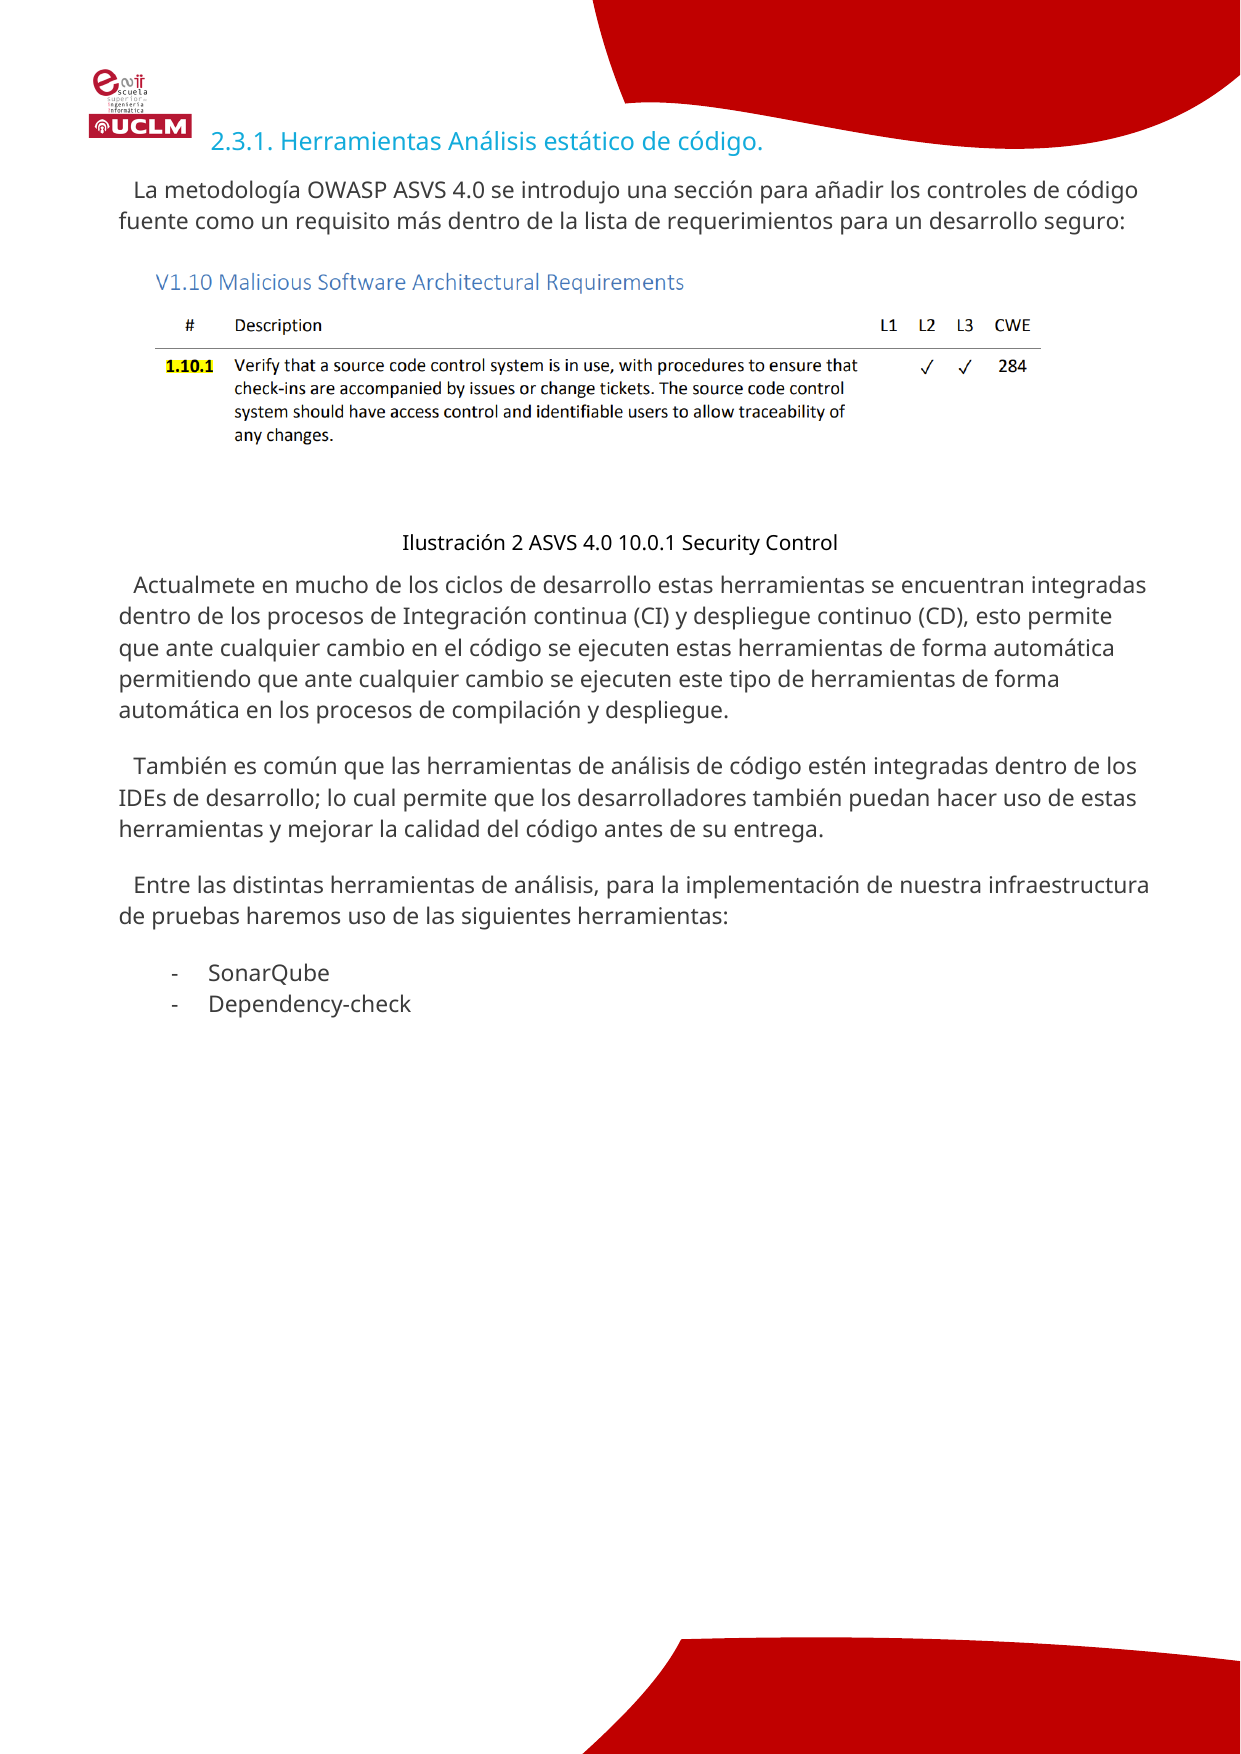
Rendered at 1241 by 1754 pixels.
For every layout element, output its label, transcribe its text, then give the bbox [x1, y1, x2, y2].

picture [133, 261, 1114, 503]
list SonarQube [171, 956, 1152, 988]
subtitle Herramientas Análisis estático de código. [89, 124, 1152, 158]
text Entre las distintas herramientas de análisis, para la implementación de nuestra infraestructura de pruebas haremos uso de las siguientes herramientas: [118, 869, 1152, 931]
text Ilustración 2 ASVS 4.0 10.0.1 Security Control [89, 528, 1152, 556]
list Dependency-check [171, 988, 1152, 1019]
picture [88, 68, 192, 138]
text Actualmete en mucho de los ciclos de desarrollo estas herramientas se encuentran integradas dentro de los procesos de Integración continua (CI) y despliegue continuo (CD), esto permite que ante cualquier cambio en el código se ejecuten estas herramientas de forma automática permitiendo que ante cualquier cambio se ejecuten este tipo de herramientas de forma automática en los procesos de compilación y despliegue. [118, 569, 1152, 725]
text También es común que las herramientas de análisis de código estén integradas dentro de los IDEs de desarrollo; lo cual permite que los desarrolladores también puedan hacer uso de estas herramientas y mejorar la calidad del código antes de su entrega. [118, 750, 1152, 844]
text La metodología OWASP ASVS 4.0 se introdujo una sección para añadir los controles de código fuente como un requisito más dentro de la lista de requerimientos para un desarrollo seguro: [118, 174, 1152, 236]
